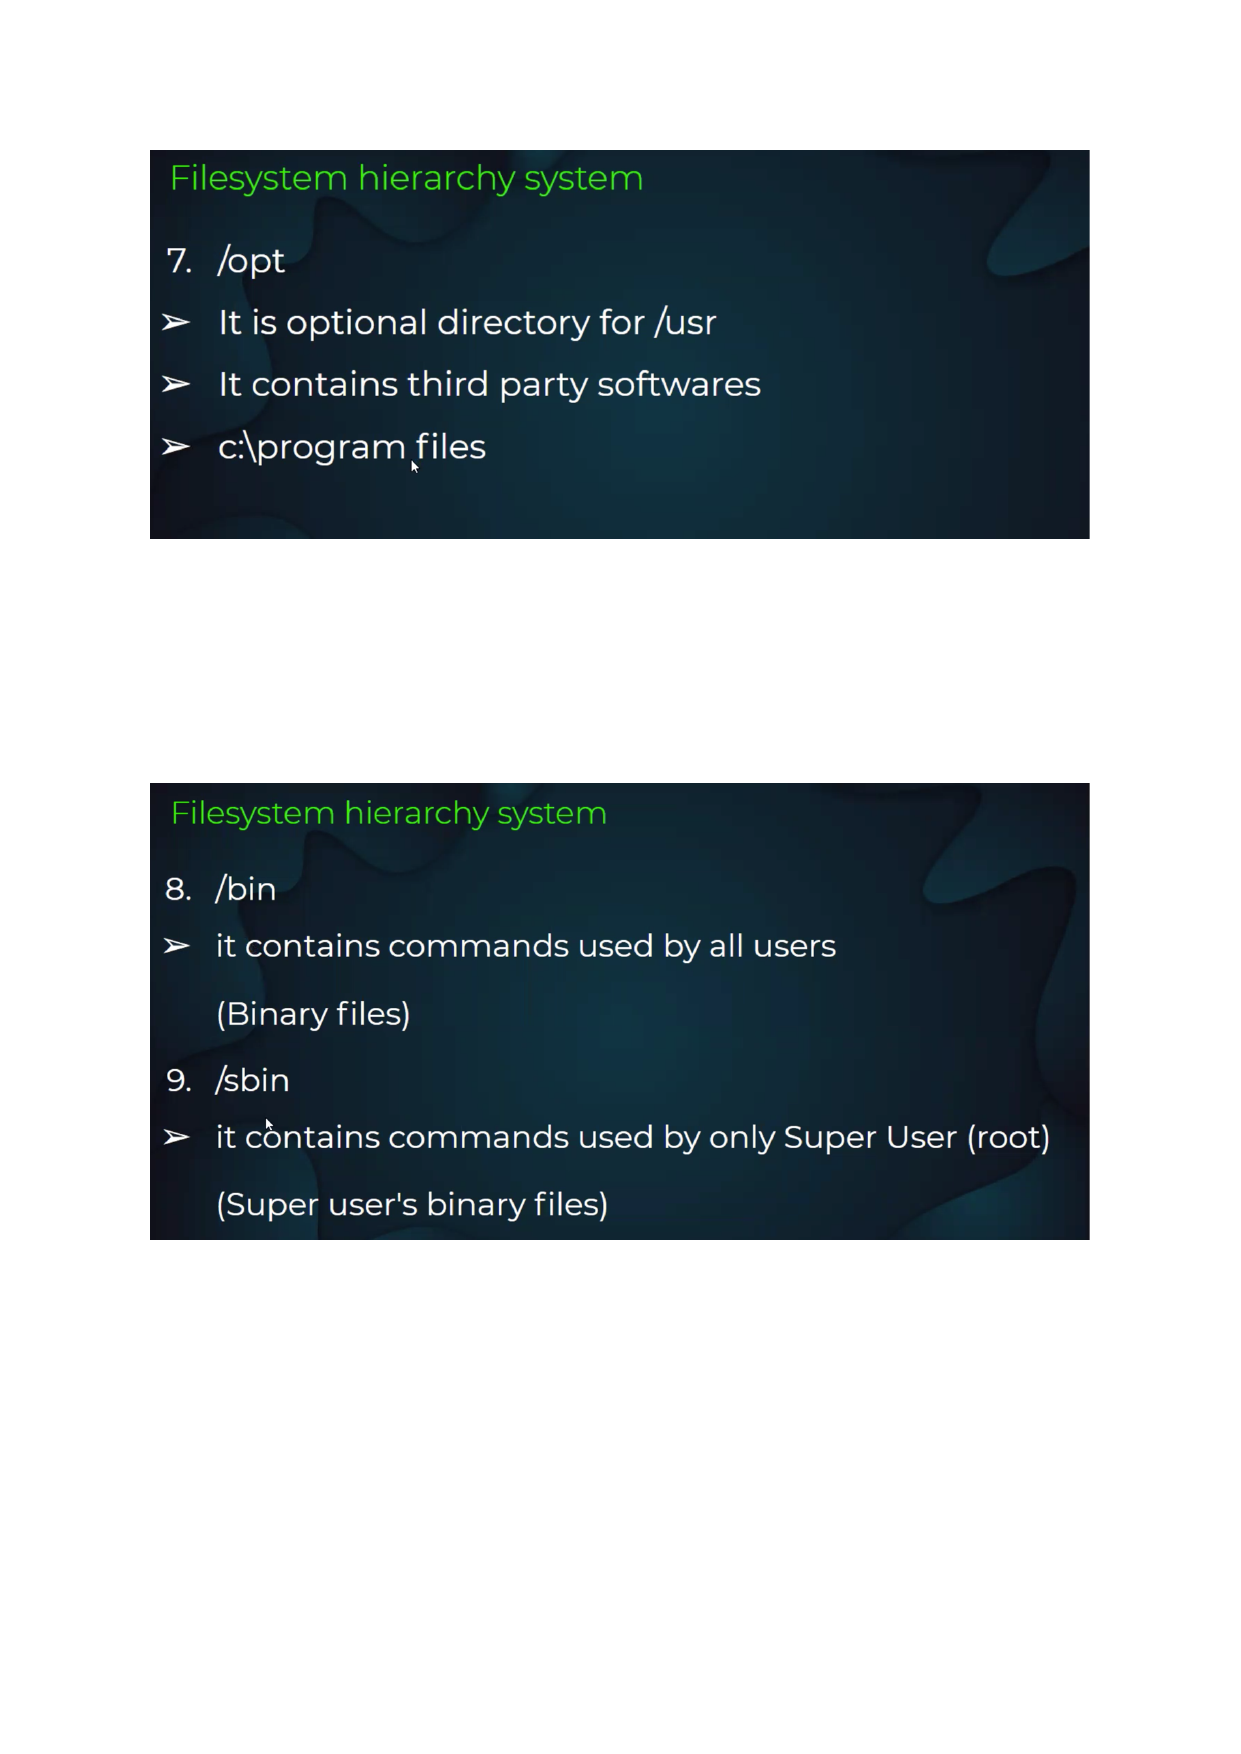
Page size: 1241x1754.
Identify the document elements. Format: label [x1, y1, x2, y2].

picture [150, 783, 1090, 1240]
picture [150, 150, 1090, 539]
